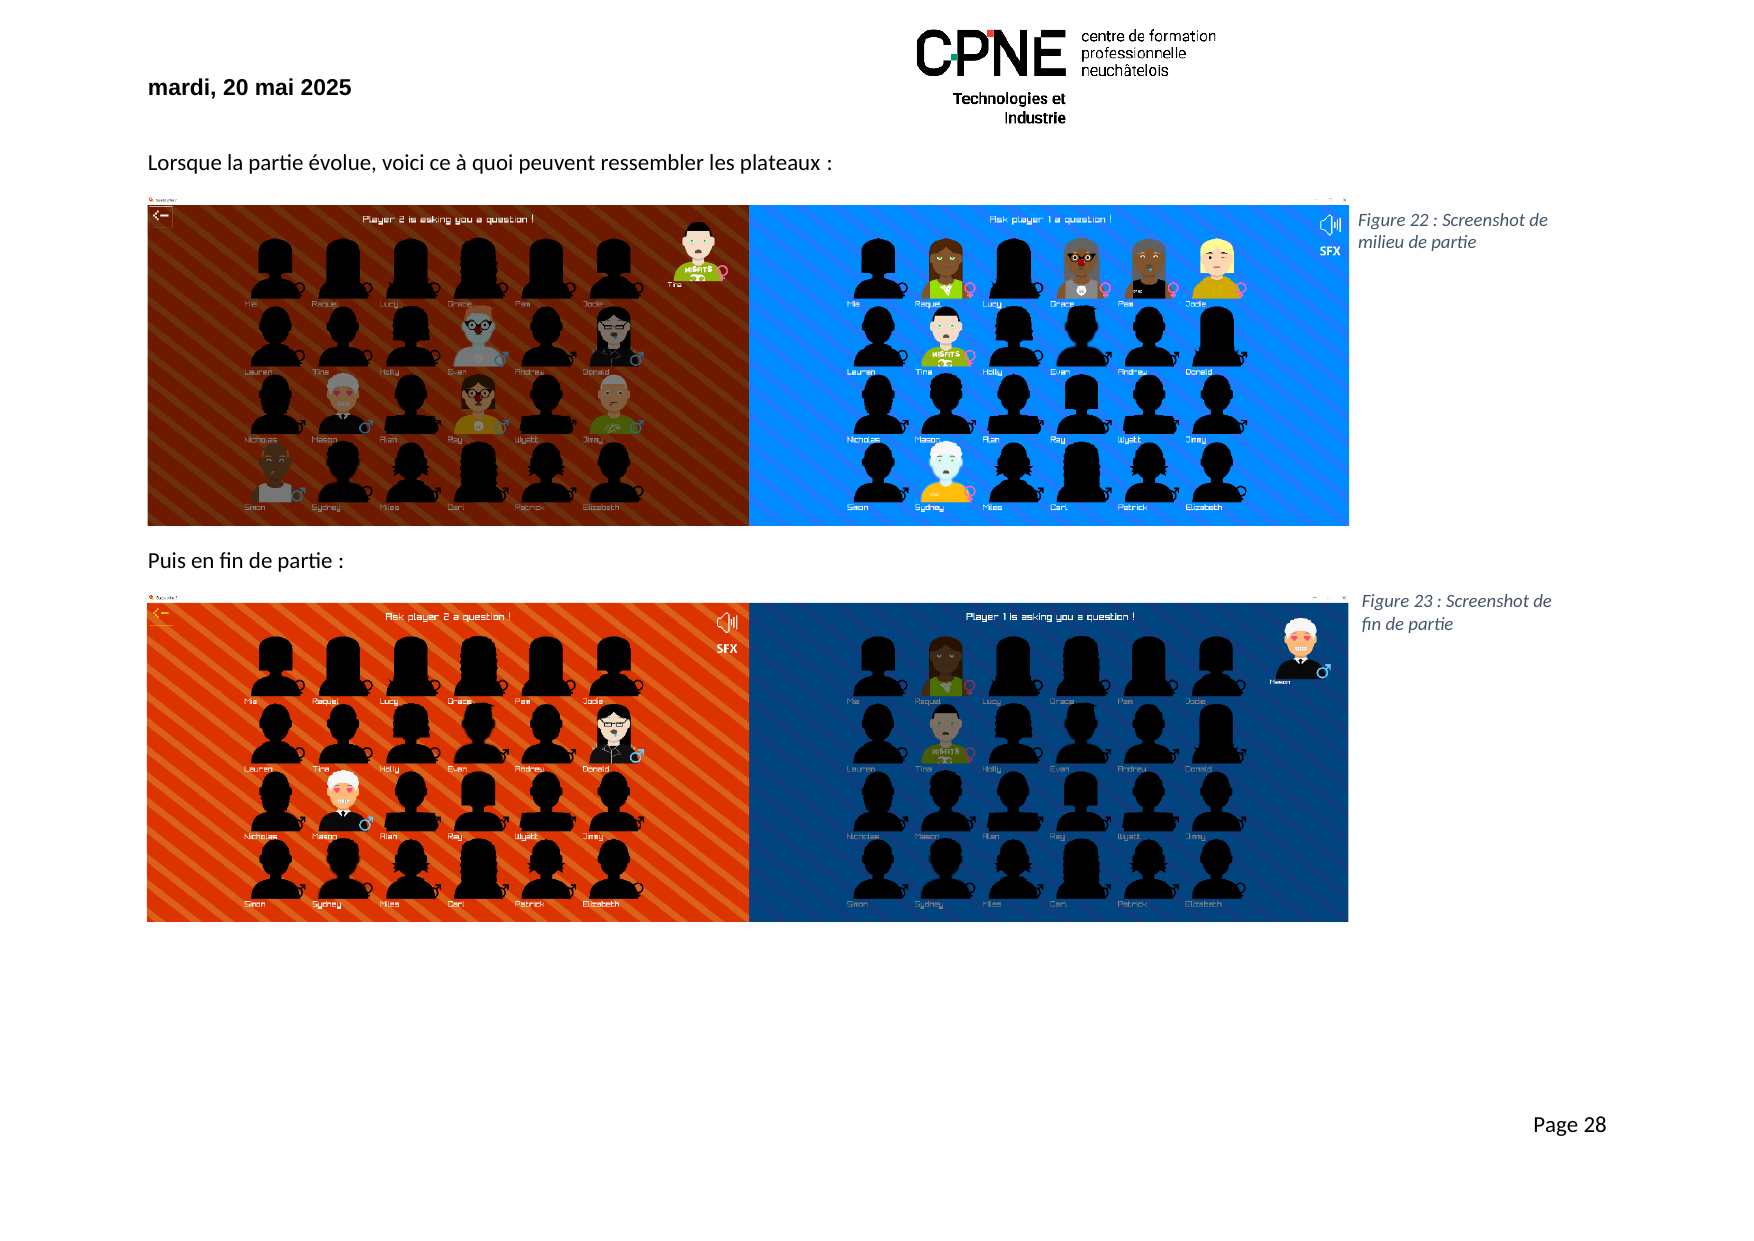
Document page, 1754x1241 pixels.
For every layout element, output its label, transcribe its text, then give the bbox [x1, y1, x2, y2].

picture [147, 195, 1350, 526]
picture [146, 593, 1349, 922]
picture [916, 29, 1216, 124]
text Lorsque la partie évolue, voici ce à quoi peuvent ressembler les plateaux : [148, 148, 1606, 176]
